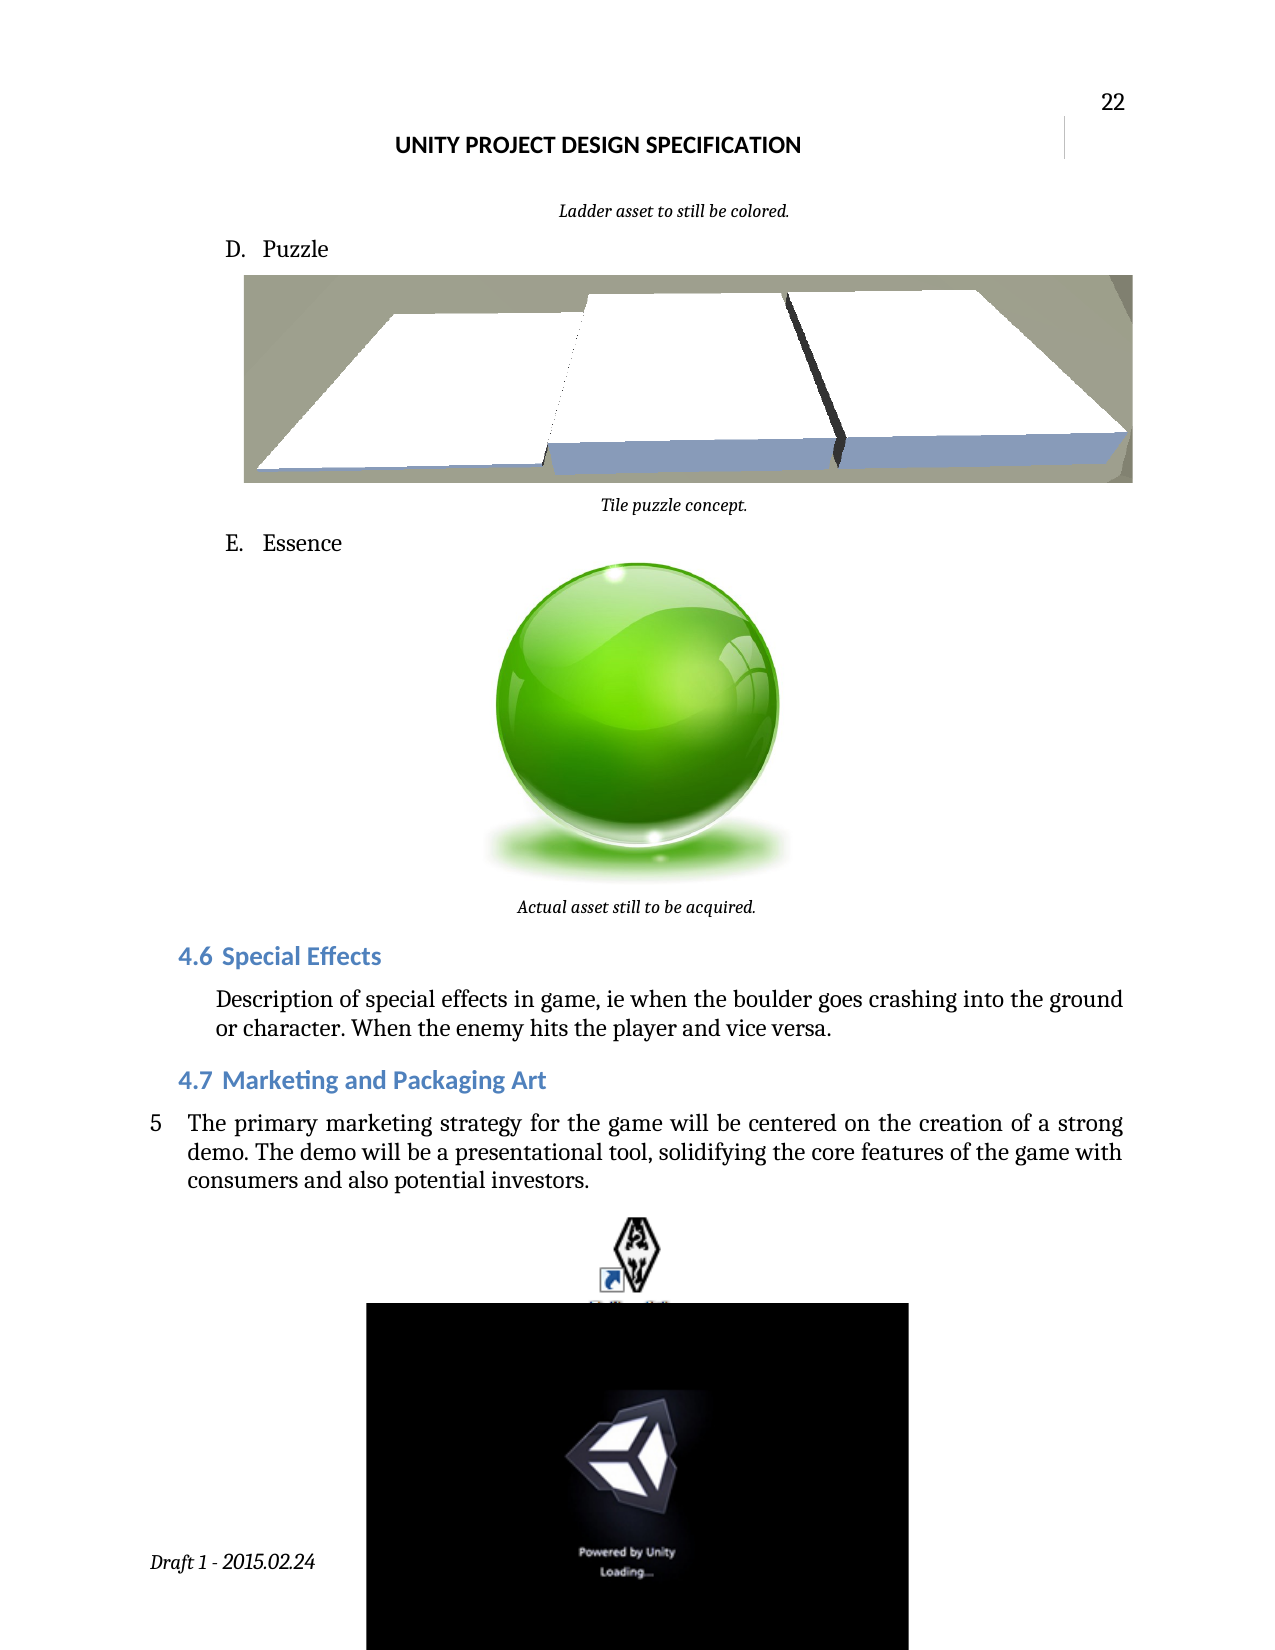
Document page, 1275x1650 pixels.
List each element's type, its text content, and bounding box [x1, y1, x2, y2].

picture [243, 275, 1133, 483]
subtitle Marketing and Packaging Art [178, 1063, 1125, 1096]
text Ladder asset to still be colored. [225, 201, 1125, 222]
list The primary marketing strategy for the game will be centered on the creation of a strong demo. The demo will be a presentational tool, solidifying the core features of the game with consumers and also potential investors. [150, 1109, 1125, 1195]
subtitle Special Effects [178, 939, 1125, 972]
text Tile puzzle concept. [225, 494, 1125, 516]
list Puzzle [225, 234, 1125, 263]
text Description of special effects in game, ie when the boulder goes crashing into the ground or character. When the enemy hits the player and vice versa. [216, 985, 1125, 1042]
list Essence [225, 529, 1125, 557]
picture [481, 561, 794, 885]
picture [366, 1216, 909, 1650]
